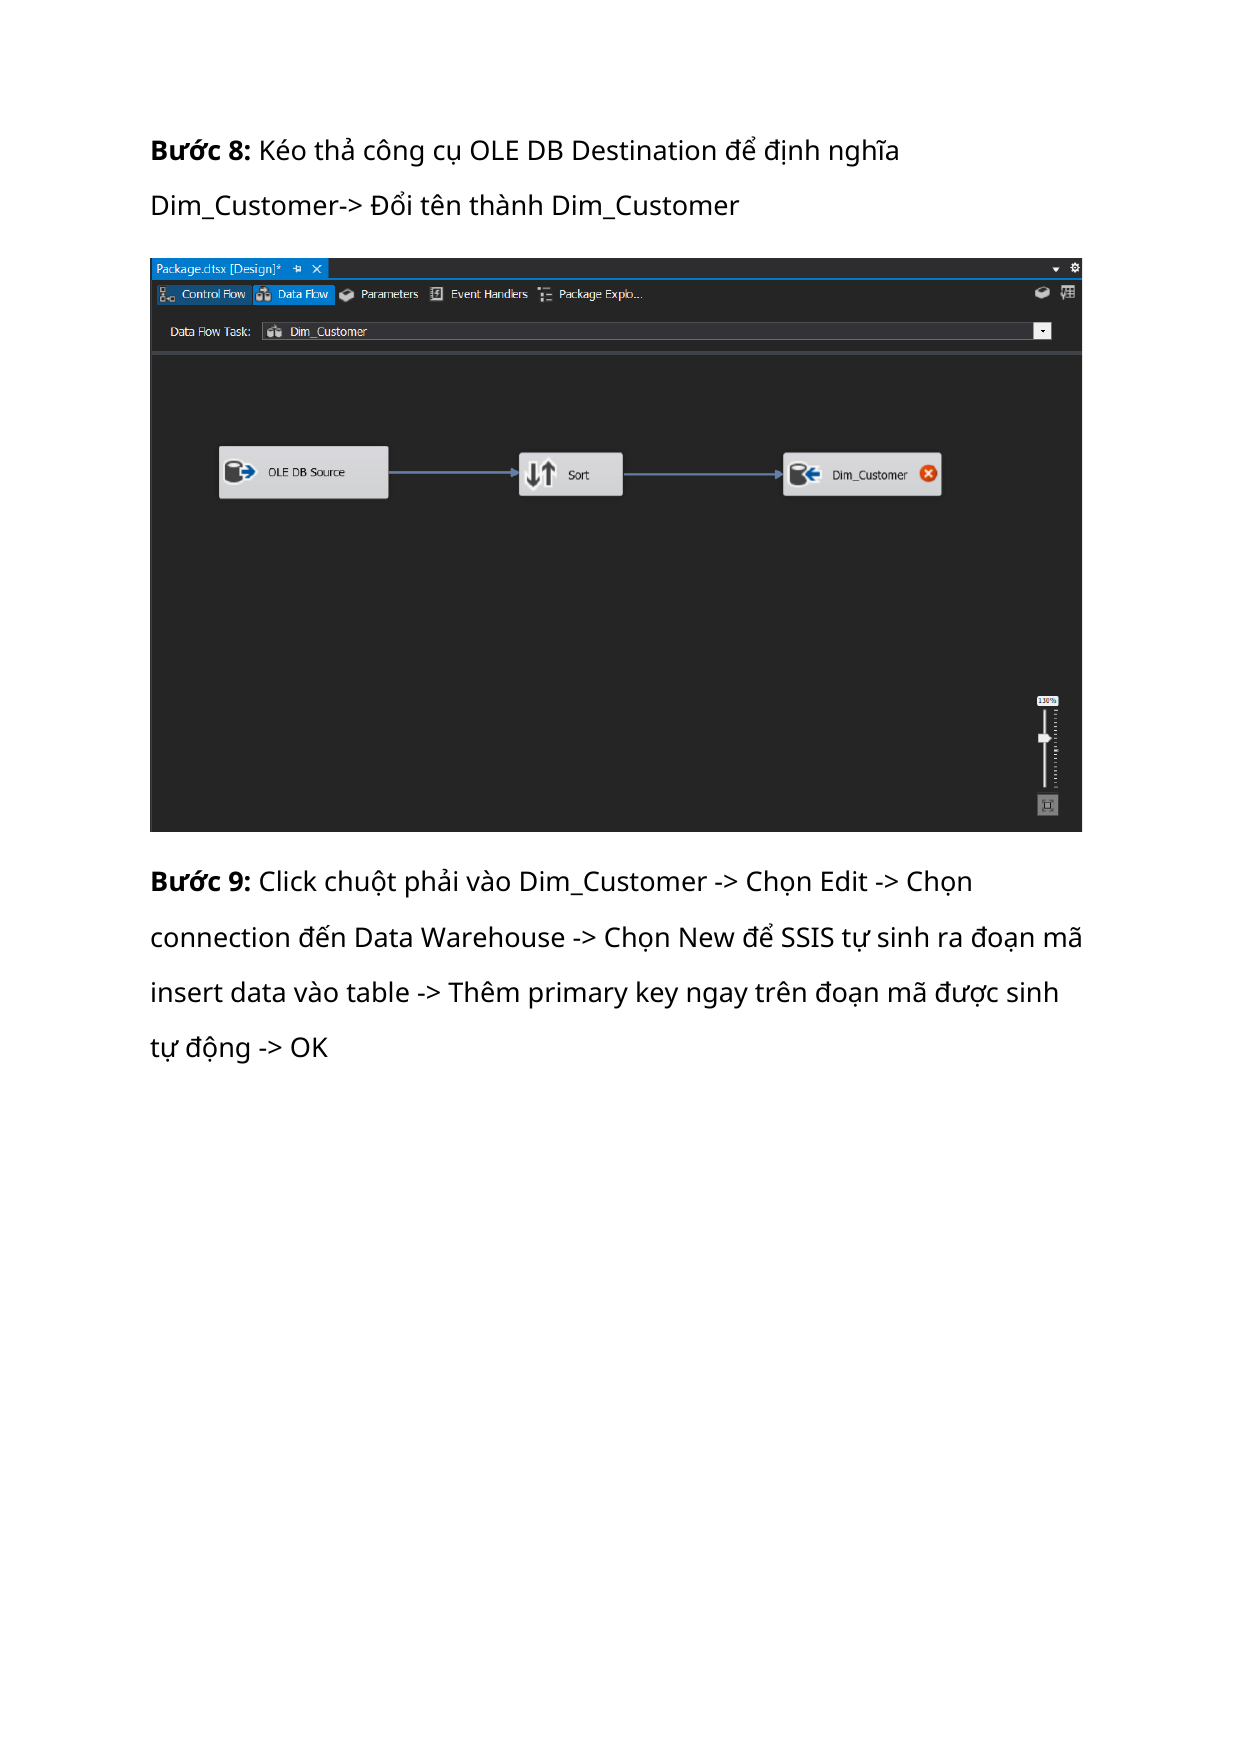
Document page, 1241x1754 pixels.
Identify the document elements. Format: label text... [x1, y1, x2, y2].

text Bước 9: Click chuột phải vào Dim_Customer -> Chọn Edit -> Chọn connection đến Data Warehouse -> Chọn New để SSIS tự sinh ra đoạn mã insert data vào table -> Thêm primary key ngay trên đoạn mã được sinh tự động -> OK [150, 863, 1090, 1066]
picture [150, 258, 1083, 832]
text Bước 8: Kéo thả công cụ OLE DB Destination để định nghĩa Dim_Customer-> Đổi tên thành Dim_Customer [150, 131, 1090, 223]
